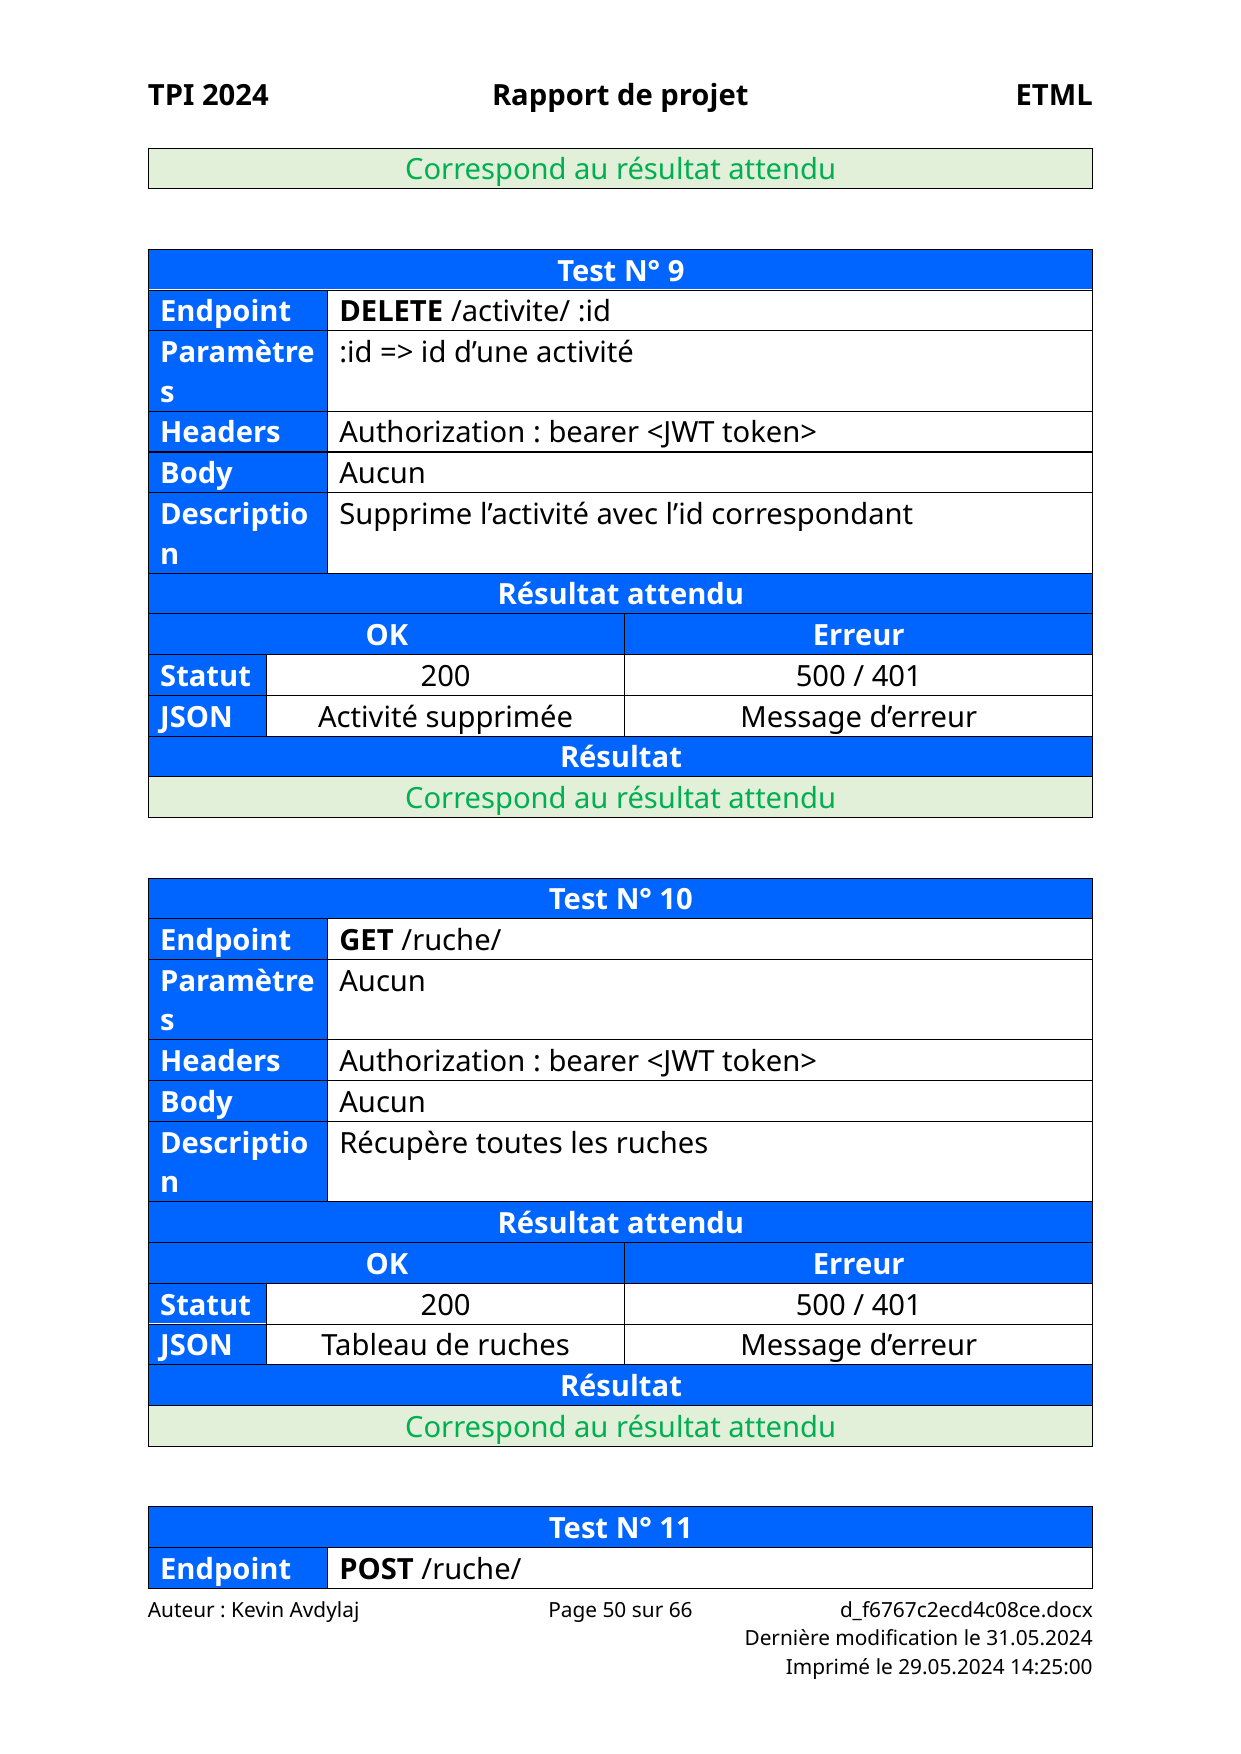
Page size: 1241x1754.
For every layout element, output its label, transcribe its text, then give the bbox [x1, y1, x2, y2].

table_cell Message d’erreur [625, 696, 1092, 736]
table_cell Endpoint [149, 1548, 327, 1588]
table_cell Correspond au résultat attendu [149, 777, 1092, 817]
table_cell Erreur [625, 1243, 1092, 1283]
table_cell Erreur [625, 614, 1092, 654]
table_cell 200 [267, 1284, 624, 1323]
table_cell Headers [149, 1040, 327, 1080]
table_cell Correspond au résultat attendu [149, 1406, 1092, 1446]
table_header Test N° 9 [149, 250, 1092, 289]
table_cell Récupère toutes les ruches [328, 1122, 1092, 1201]
table_cell Paramètres [149, 331, 327, 411]
table_header Test N° 10 [149, 879, 1092, 918]
table_cell Activité supprimée [267, 696, 624, 736]
table_cell Authorization : bearer <JWT token> [328, 412, 1092, 451]
table_cell Endpoint [149, 291, 327, 330]
table_cell Statut [149, 1284, 266, 1323]
table_cell JSON [149, 1325, 266, 1364]
table_cell Aucun [328, 960, 1092, 1039]
table_cell GET /ruche/ [328, 919, 1092, 959]
table_cell Body [149, 453, 327, 492]
table_cell Aucun [328, 453, 1092, 492]
table_cell Résultat [149, 737, 1092, 776]
table_cell Statut [149, 655, 266, 695]
table_cell Résultat attendu [149, 1202, 1092, 1242]
table_cell DELETE /activite/ :id [328, 291, 1092, 330]
table_cell Description [149, 1122, 327, 1201]
table_cell Description [149, 493, 327, 573]
table_cell Aucun [328, 1081, 1092, 1121]
table_cell Correspond au résultat attendu [149, 149, 1092, 188]
table_cell Authorization : bearer <JWT token> [328, 1040, 1092, 1080]
table_cell Résultat [149, 1365, 1092, 1405]
table_cell OK [149, 1243, 624, 1283]
table_cell 500 / 401 [625, 655, 1092, 695]
table_cell Message d’erreur [625, 1325, 1092, 1364]
table_cell POST /ruche/ [328, 1548, 1092, 1588]
table_cell Supprime l’activité avec l’id correspondant [328, 493, 1092, 573]
table_cell Endpoint [149, 919, 327, 959]
table_cell Résultat attendu [149, 574, 1092, 613]
table_cell JSON [149, 696, 266, 736]
table_header Test N° 11 [149, 1507, 1092, 1547]
table_cell Tableau de ruches [267, 1325, 624, 1364]
table_cell 200 [267, 655, 624, 695]
table_cell 500 / 401 [625, 1284, 1092, 1323]
table_cell :id => id d’une activité [328, 331, 1092, 411]
table_cell Paramètres [149, 960, 327, 1039]
table_cell Body [149, 1081, 327, 1121]
table_cell Headers [149, 412, 327, 451]
table_cell OK [149, 614, 624, 654]
